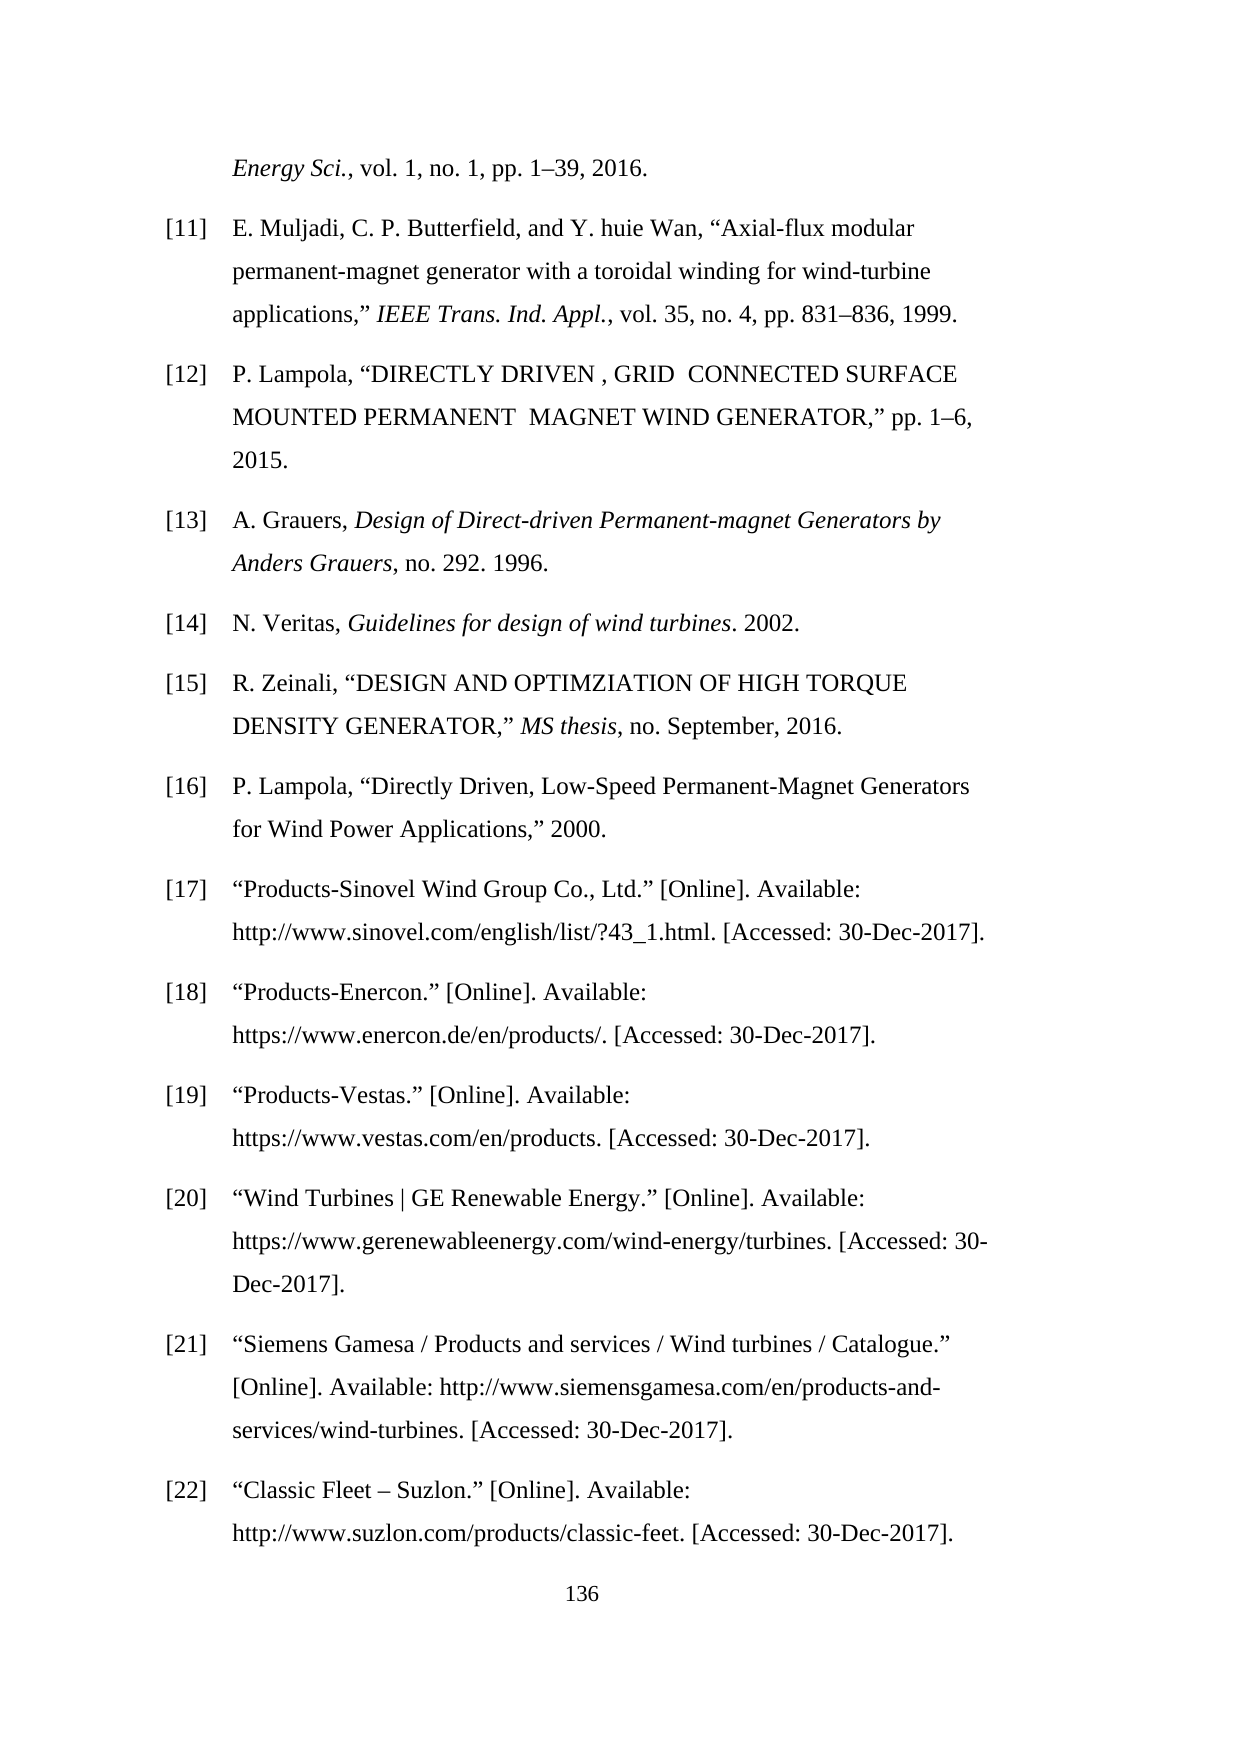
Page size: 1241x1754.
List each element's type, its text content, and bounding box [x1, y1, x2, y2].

text [22] “Classic Fleet – Suzlon.” [Online]. Available: http://www.suzlon.com/products/classic-feet. [Accessed: 30-Dec-2017]. [165, 1475, 998, 1547]
text [15] R. Zeinali, “DESIGN AND OPTIMZIATION OF HIGH TORQUE DENSITY GENERATOR,” MS thesis, no. September, 2016. [165, 668, 998, 740]
text [18] “Products-Enercon.” [Online]. Available: https://www.enercon.de/en/products/. [Accessed: 30-Dec-2017]. [165, 977, 998, 1049]
text [14] N. Veritas, Guidelines for design of wind turbines. 2002. [165, 608, 998, 637]
text [21] “Siemens Gamesa / Products and services / Wind turbines / Catalogue.” [Online]. Available: http://www.siemensgamesa.com/en/products-and-services/wind-turbines. [Accessed: 30-Dec-2017]. [165, 1329, 998, 1444]
text [17] “Products-Sinovel Wind Group Co., Ltd.” [Online]. Available: http://www.sinovel.com/english/list/?43_1.html. [Accessed: 30-Dec-2017]. [165, 874, 998, 946]
text [12] P. Lampola, “DIRECTLY DRIVEN , GRID ­ CONNECTED SURFACE ­ MOUNTED PERMANENT ­ MAGNET WIND GENERATOR,” pp. 1–6, 2015. [165, 359, 998, 474]
text [19] “Products-Vestas.” [Online]. Available: https://www.vestas.com/en/products. [Accessed: 30-Dec-2017]. [165, 1080, 998, 1152]
text [11] E. Muljadi, C. P. Butterfield, and Y. huie Wan, “Axial-flux modular permanent-magnet generator with a toroidal winding for wind-turbine applications,” IEEE Trans. Ind. Appl., vol. 35, no. 4, pp. 831–836, 1999. [165, 213, 998, 328]
text [20] “Wind Turbines | GE Renewable Energy.” [Online]. Available: https://www.gerenewableenergy.com/wind-energy/turbines. [Accessed: 30-Dec-2017]. [165, 1183, 998, 1298]
text [16] P. Lampola, “Directly Driven, Low-Speed Permanent-Magnet Generators for Wind Power Applications,” 2000. [165, 771, 998, 843]
text [13] A. Grauers, Design of Direct-driven Permanent-magnet Generators by Anders Grauers, no. 292. 1996. [165, 505, 998, 577]
